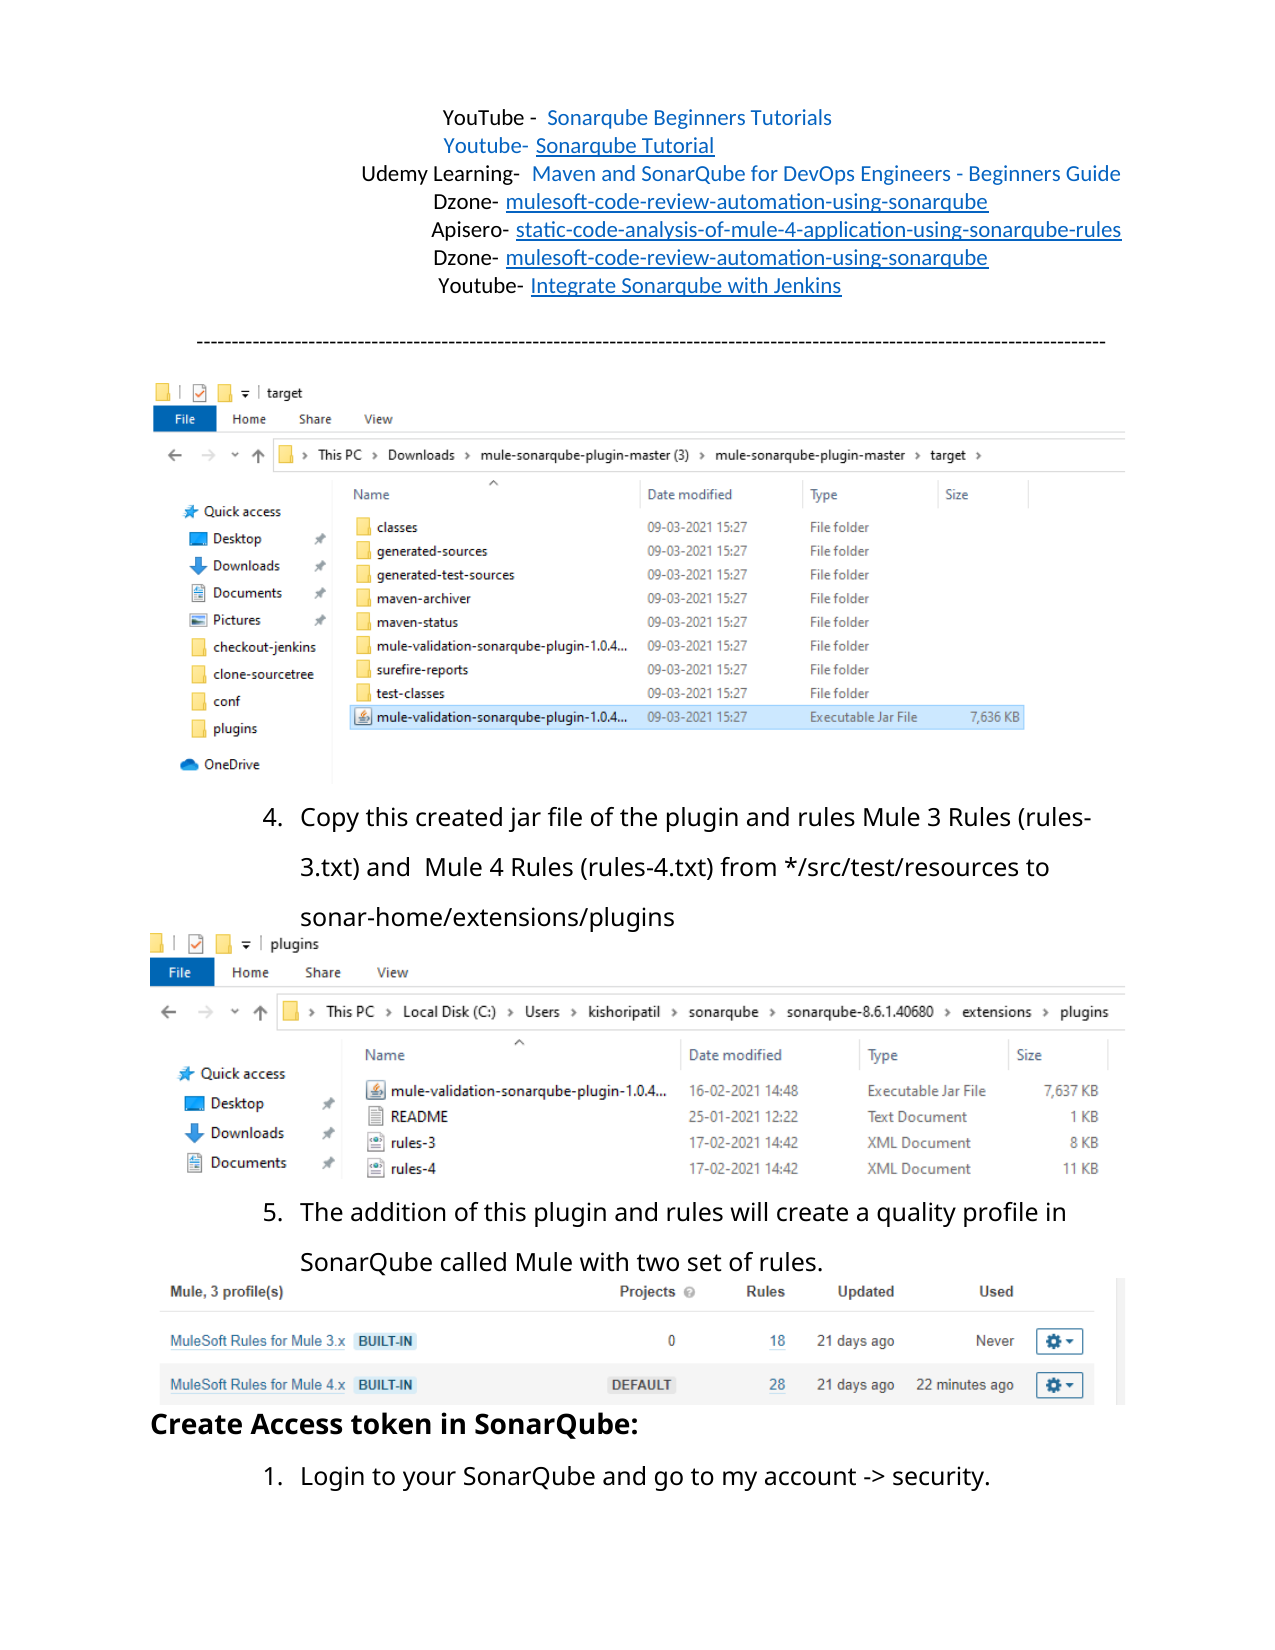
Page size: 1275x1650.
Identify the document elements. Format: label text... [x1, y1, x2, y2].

text Create Access token in SonarQube: [150, 1405, 1125, 1443]
picture [150, 933, 1125, 1179]
picture [150, 1278, 1125, 1405]
list Copy this created jar file of the plugin and rules Mule 3 Rules (rules-3.txt) and Mule 4 Rules (rules-4.txt) from */src/test/resources to sonar-home/extensions/plugins [262, 784, 1125, 933]
list Login to your SonarQube and go to my account -> security. [262, 1443, 1125, 1493]
picture [150, 383, 1125, 784]
list The addition of this plugin and rules will create a quality profile in SonarQube called Mule with two set of rules. [262, 1179, 1125, 1278]
